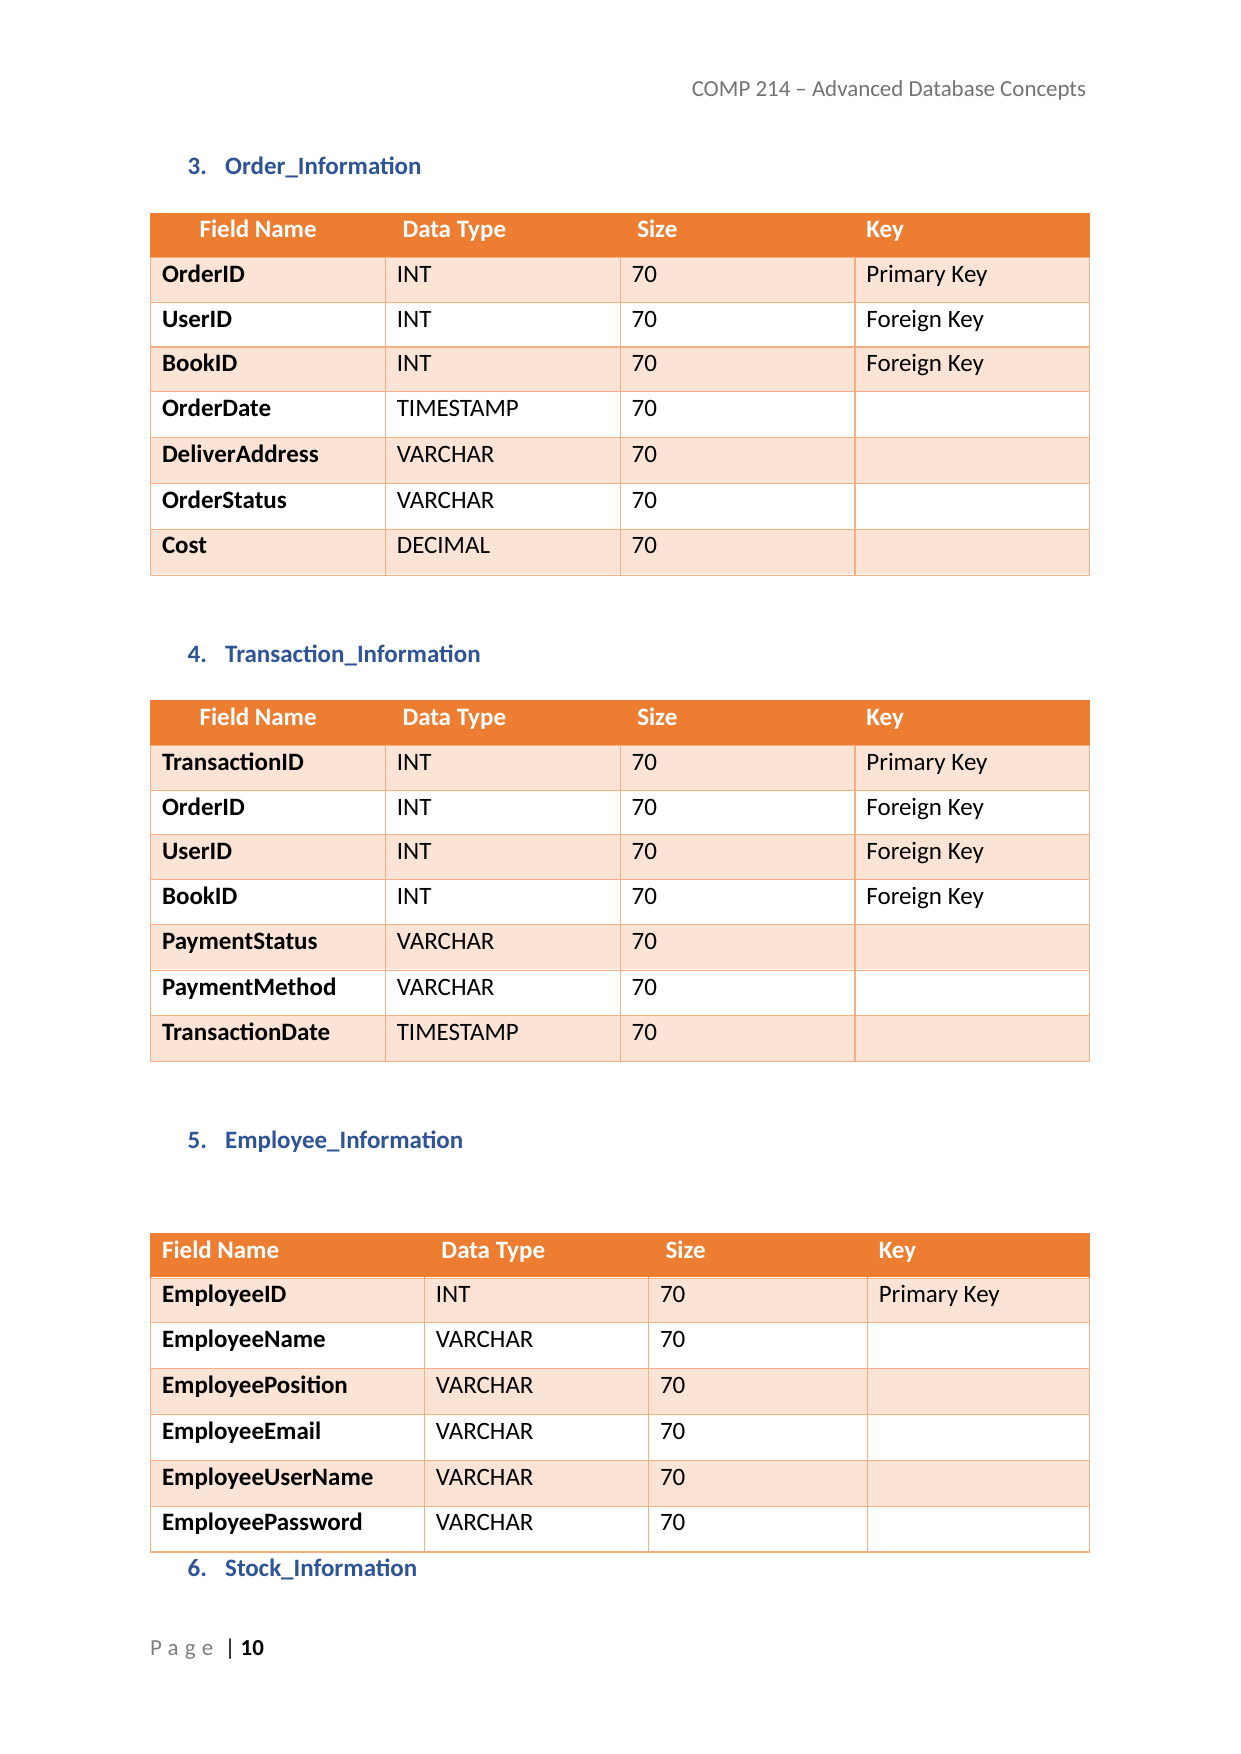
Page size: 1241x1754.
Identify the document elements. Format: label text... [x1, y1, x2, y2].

table_cell [868, 1369, 1089, 1414]
table_cell INT [386, 746, 620, 790]
list Stock_Information [187, 1553, 1090, 1583]
table_cell Foreign Key [856, 880, 1089, 924]
table_cell 70 [621, 835, 854, 879]
table_cell Primary Key [856, 258, 1089, 302]
table_cell 70 [621, 303, 854, 346]
table_cell VARCHAR [425, 1461, 648, 1506]
table_cell TransactionID [151, 746, 385, 790]
table_cell [868, 1323, 1089, 1368]
table_cell TIMESTAMP [386, 392, 620, 437]
table_cell INT [386, 835, 620, 879]
table_cell VARCHAR [425, 1507, 648, 1551]
table_header Key [856, 214, 1089, 257]
table_cell VARCHAR [386, 438, 620, 483]
table_cell PaymentMethod [151, 971, 385, 1015]
list Order_Information [187, 150, 1090, 181]
table_cell INT [386, 303, 620, 346]
table_cell 70 [621, 484, 854, 529]
table_cell BookID [151, 348, 385, 391]
table_cell 70 [621, 530, 854, 574]
table_cell EmployeeEmail [151, 1415, 424, 1460]
table_cell Primary Key [856, 746, 1089, 790]
table_cell [856, 971, 1089, 1015]
table_header Key [856, 701, 1089, 745]
table_cell 70 [649, 1461, 867, 1506]
table_cell 70 [649, 1279, 867, 1322]
table_cell EmployeeName [151, 1323, 424, 1368]
table_header Size [621, 701, 854, 745]
table_cell 70 [621, 880, 854, 924]
table_cell 70 [621, 258, 854, 302]
table_cell [868, 1415, 1089, 1460]
table_cell [856, 1016, 1089, 1061]
list Transaction_Information [187, 638, 1090, 668]
table_cell EmployeePosition [151, 1369, 424, 1414]
table_cell Foreign Key [856, 791, 1089, 834]
table_header Key [868, 1234, 1089, 1277]
table_cell OrderDate [151, 392, 385, 437]
table_cell 70 [649, 1415, 867, 1460]
table_header Field Name [151, 1234, 424, 1277]
table_cell 70 [621, 791, 854, 834]
table_cell 70 [621, 971, 854, 1015]
table_cell [856, 392, 1089, 437]
table_cell VARCHAR [425, 1369, 648, 1414]
table_cell Foreign Key [856, 835, 1089, 879]
table_cell [868, 1507, 1089, 1551]
table_cell EmployeePassword [151, 1507, 424, 1551]
table_cell VARCHAR [425, 1415, 648, 1460]
table_cell DeliverAddress [151, 438, 385, 483]
table_cell UserID [151, 835, 385, 879]
table_header Size [621, 214, 854, 257]
table_cell OrderID [151, 791, 385, 834]
table_cell 70 [621, 392, 854, 437]
table_cell PaymentStatus [151, 925, 385, 969]
table_cell INT [386, 880, 620, 924]
table_cell [856, 925, 1089, 969]
table_header Data Type [386, 214, 620, 257]
table_cell TIMESTAMP [386, 1016, 620, 1061]
table_cell OrderID [151, 258, 385, 302]
table_cell 70 [621, 348, 854, 391]
table_cell 70 [621, 1016, 854, 1061]
table_cell VARCHAR [386, 925, 620, 969]
table_cell INT [425, 1279, 648, 1322]
table_cell VARCHAR [386, 971, 620, 1015]
table_cell EmployeeUserName [151, 1461, 424, 1506]
table_cell Foreign Key [856, 348, 1089, 391]
table_cell UserID [151, 303, 385, 346]
table_header Field Name [151, 214, 385, 257]
table_cell DECIMAL [386, 530, 620, 574]
table_cell [868, 1461, 1089, 1506]
table_cell [856, 484, 1089, 529]
table_cell INT [386, 258, 620, 302]
table_cell [856, 530, 1089, 574]
table_cell INT [386, 791, 620, 834]
table_cell EmployeeID [151, 1279, 424, 1322]
table_cell OrderStatus [151, 484, 385, 529]
table_header Field Name [151, 701, 385, 745]
list Employee_Information [187, 1125, 1090, 1155]
table_cell TransactionDate [151, 1016, 385, 1061]
table_header Data Type [386, 701, 620, 745]
table_cell 70 [621, 925, 854, 969]
table_cell 70 [621, 746, 854, 790]
table_cell VARCHAR [425, 1323, 648, 1368]
table_cell Primary Key [868, 1279, 1089, 1322]
table_cell INT [386, 348, 620, 391]
table_cell Foreign Key [856, 303, 1089, 346]
table_cell 70 [621, 438, 854, 483]
table_cell Cost [151, 530, 385, 574]
table_cell [856, 438, 1089, 483]
table_header Size [649, 1234, 867, 1277]
table_cell BookID [151, 880, 385, 924]
table_header Data Type [425, 1234, 648, 1277]
table_cell VARCHAR [386, 484, 620, 529]
table_cell 70 [649, 1369, 867, 1414]
table_cell 70 [649, 1507, 867, 1551]
table_cell 70 [649, 1323, 867, 1368]
